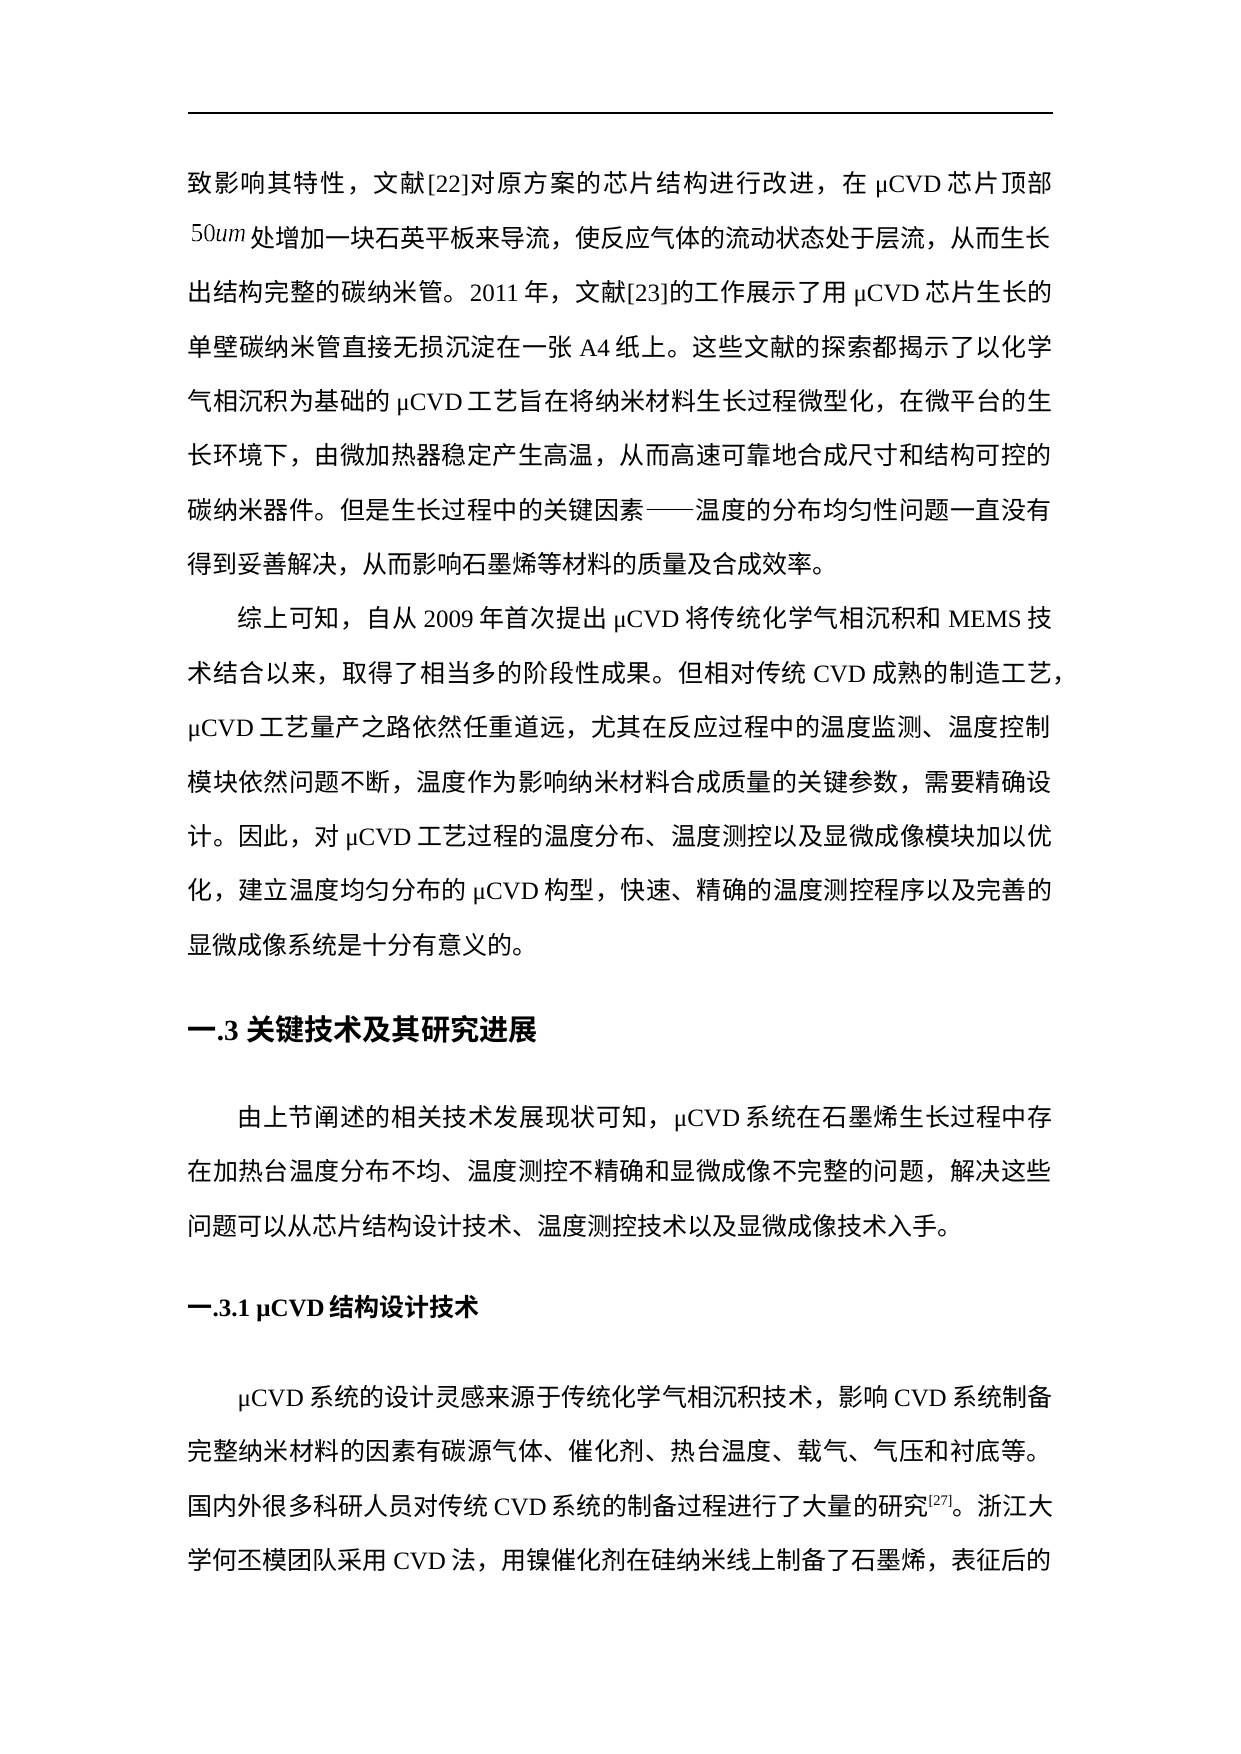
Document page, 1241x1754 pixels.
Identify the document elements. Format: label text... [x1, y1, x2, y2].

text 综上可知，自从2009年首次提出μCVD将传统化学气相沉积和MEMS技术结合以来，取得了相当多的阶段性成果。但相对传统CVD成熟的制造工艺，μCVD工艺量产之路依然任重道远，尤其在反应过程中的温度监测、温度控制模块依然问题不断，温度作为影响纳米材料合成质量的关键参数，需要精确设计。因此，对μCVD工艺过程的温度分布、温度测控以及显微成像模块加以优化，建立温度均匀分布的μCVD构型，快速、精确的温度测控程序以及完善的显微成像系统是十分有意义的。 [187, 599, 1053, 961]
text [187, 164, 1053, 581]
subtitle μCVD结构设计技术 [187, 1287, 1053, 1324]
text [187, 1377, 1053, 1577]
subtitle 关键技术及其研究进展 [187, 1007, 1053, 1049]
text 由上节阐述的相关技术发展现状可知，μCVD系统在石墨烯生长过程中存在加热台温度分布不均、温度测控不精确和显微成像不完整的问题，解决这些问题可以从芯片结构设计技术、温度测控技术以及显微成像技术入手。 [187, 1097, 1053, 1242]
